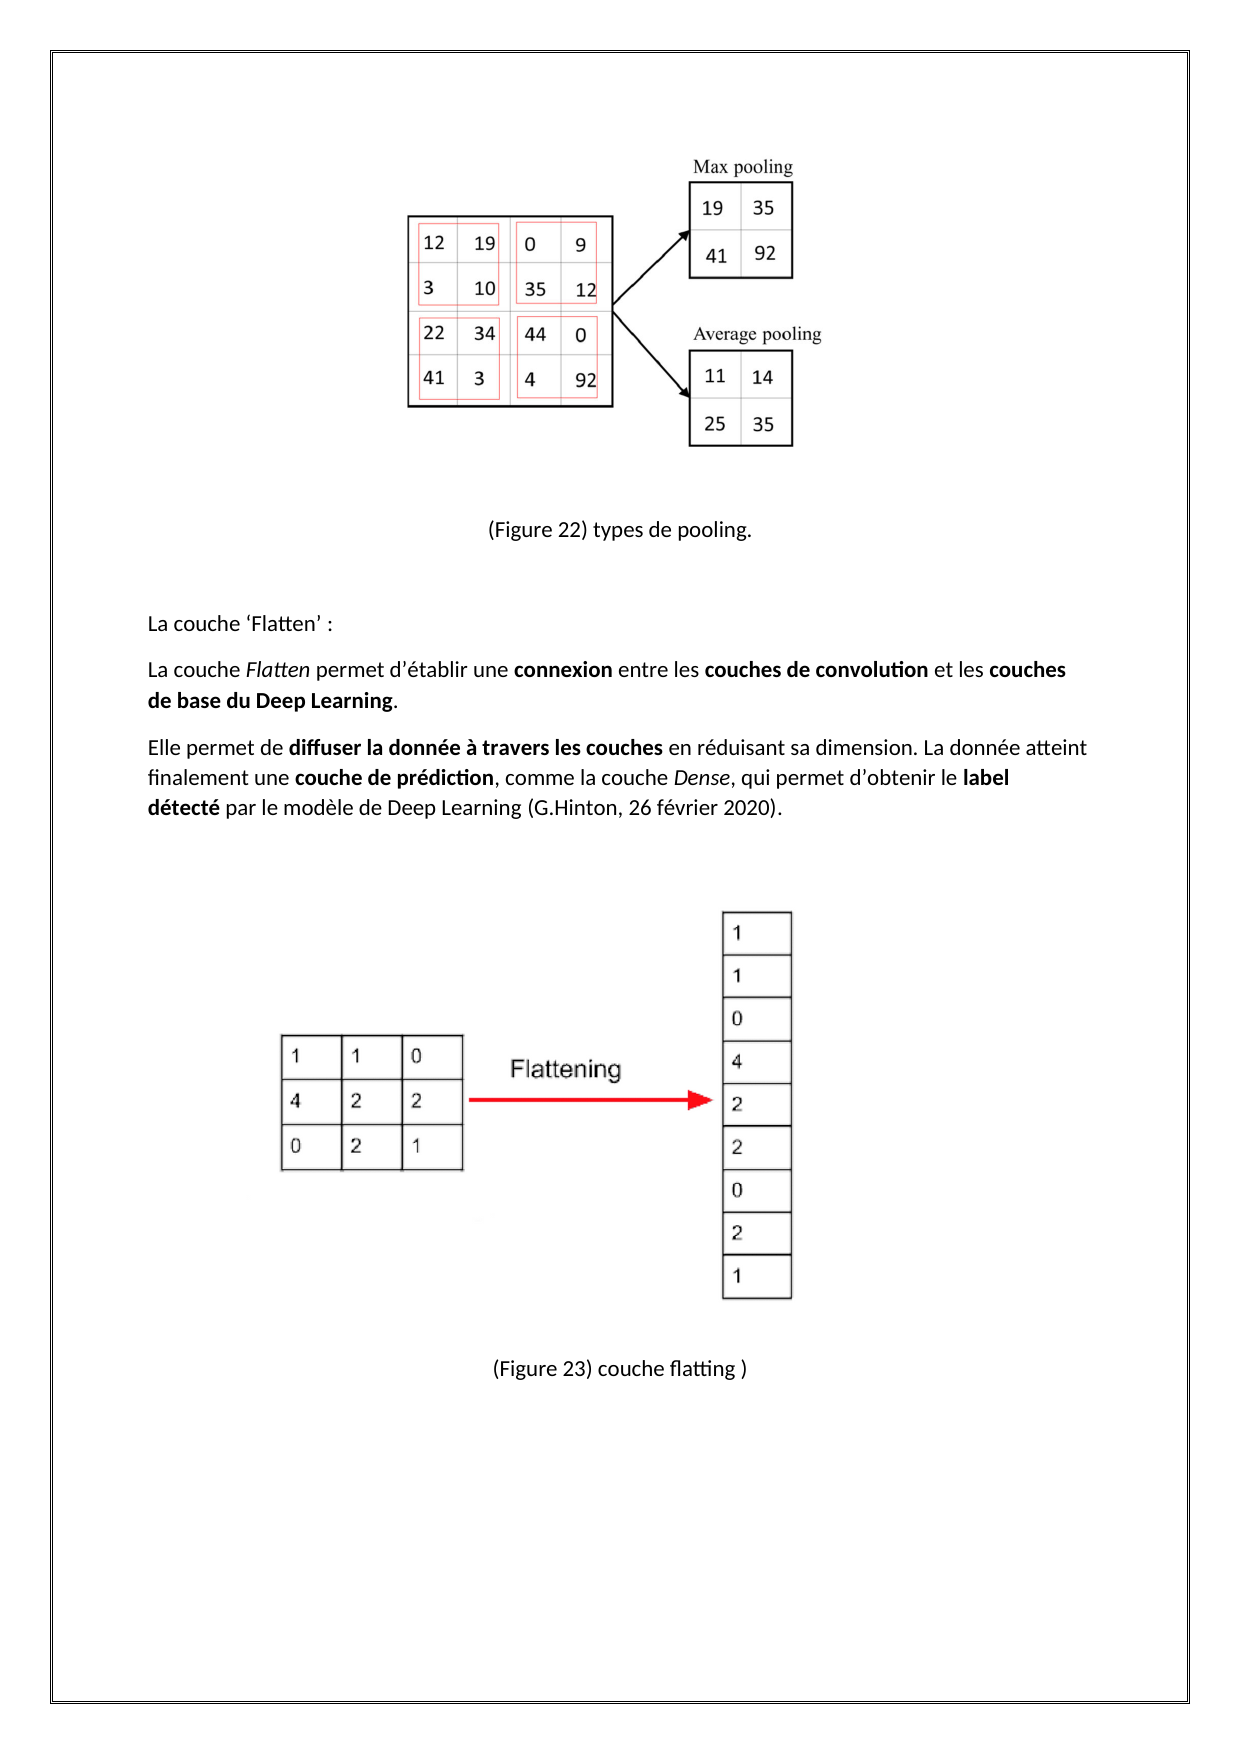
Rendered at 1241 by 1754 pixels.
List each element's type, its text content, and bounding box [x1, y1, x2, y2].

text (Figure 22) types de pooling. [148, 515, 1093, 543]
text (Figure 23) couche flatting ) [148, 1354, 1093, 1382]
text La couche ‘Flatten’ : [148, 609, 1093, 637]
picture [147, 886, 923, 1336]
picture [406, 147, 834, 450]
text La couche Flatten permet d’établir une connexion entre les couches de convolution et les couches de base du Deep Learning. [148, 656, 1093, 714]
text Elle permet de diffuser la donnée à travers les couches en réduisant sa dimension. La donnée atteint finalement une couche de prédiction, comme la couche Dense, qui permet d’obtenir le label détecté par le modèle de Deep Learning . [148, 733, 1093, 821]
